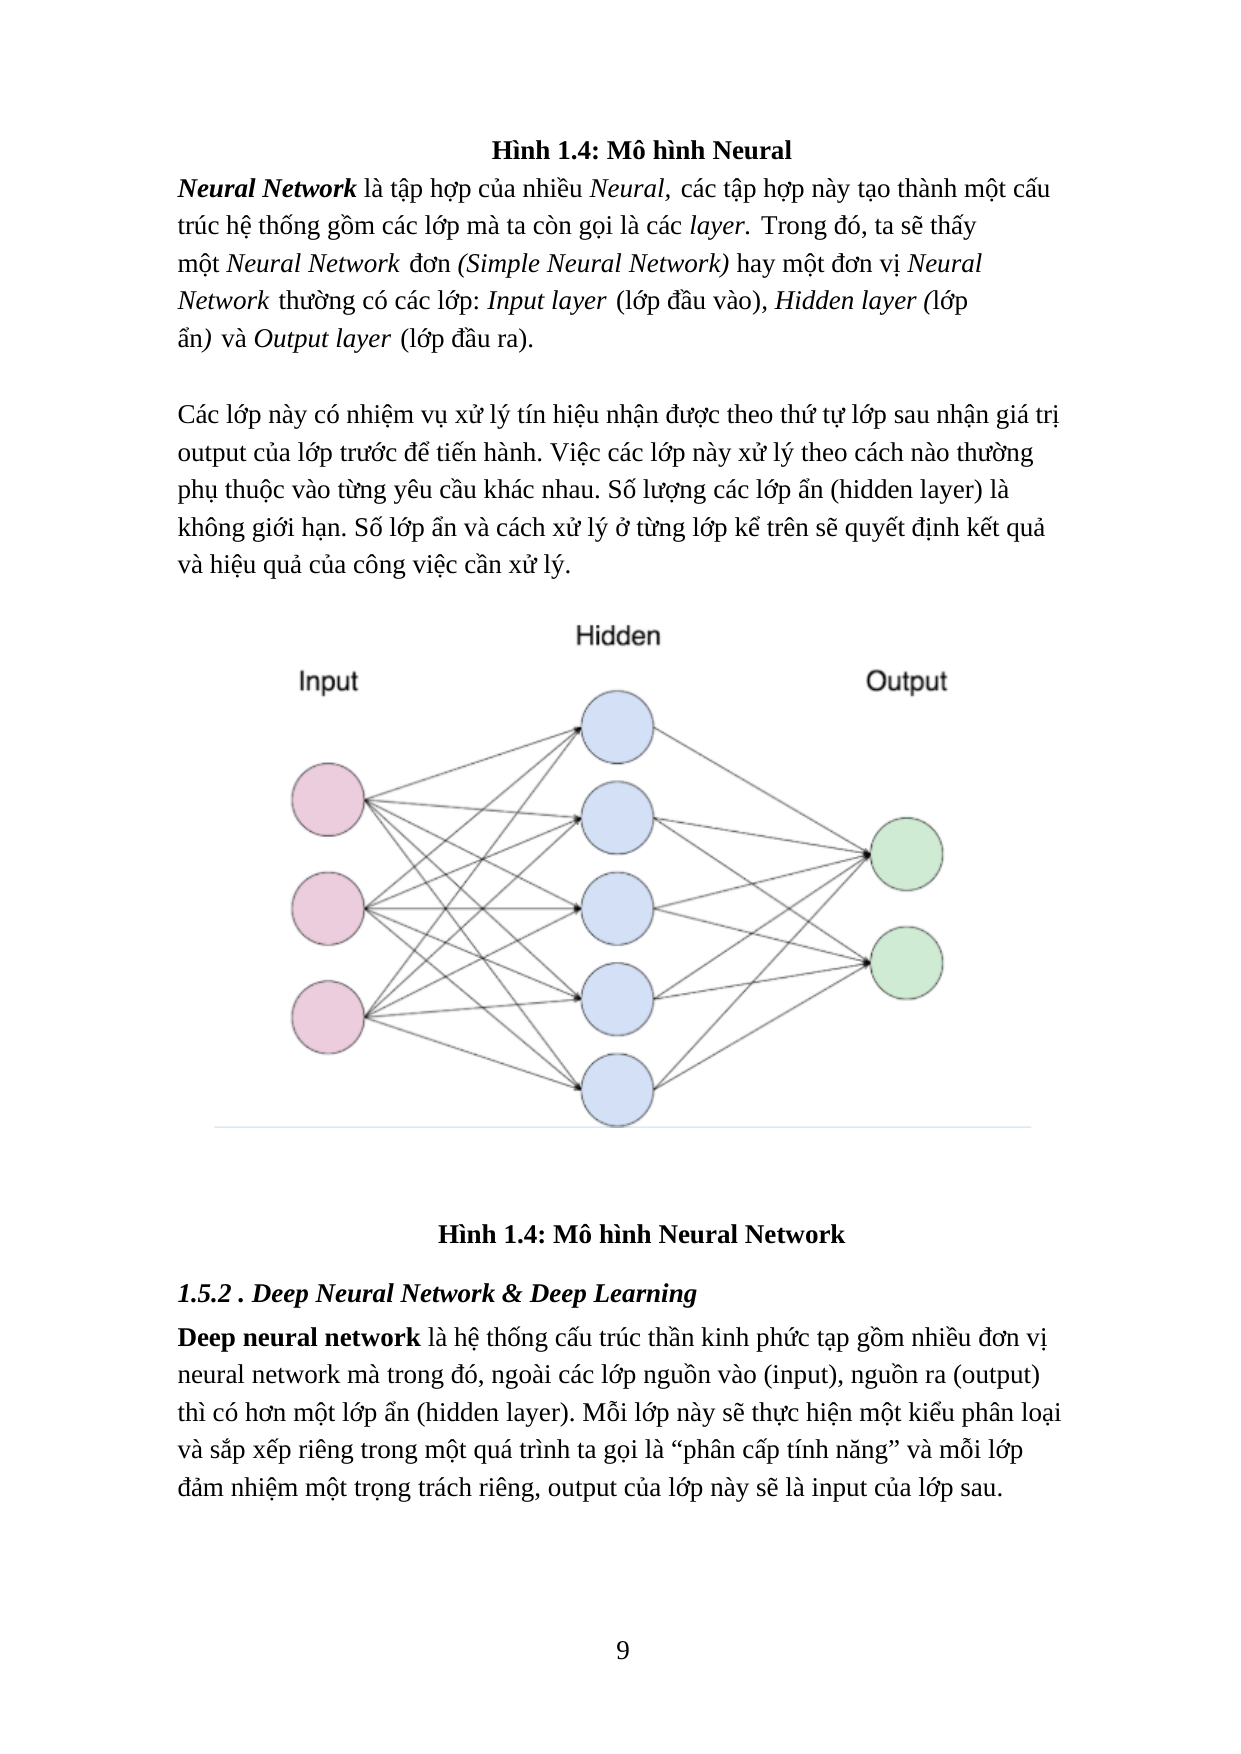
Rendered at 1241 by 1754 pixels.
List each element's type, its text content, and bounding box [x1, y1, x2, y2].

text Hình 1.4: Mô hình Neural Network [177, 1216, 1069, 1253]
subtitle . Deep Neural Network & Deep Learning [177, 1274, 1069, 1311]
picture [214, 621, 1032, 1128]
text Deep neural network là hệ thống cấu trúc thần kinh phức tạp gồm nhiều đơn vị neural network mà trong đó, ngoài các lớp nguồn vào (input), nguồn ra (output) thì có hơn một lớp ẩn (hidden layer). Mỗi lớp này sẽ thực hiện một kiểu phân loại và sắp xếp riêng trong một quá trình ta gọi là “phân cấp tính năng” và mỗi lớp đảm nhiệm một trọng trách riêng, output của lớp này sẽ là input của lớp sau. [177, 1317, 1069, 1505]
text Hình 1.4: Mô hình Neural [177, 131, 1069, 169]
text Các lớp này có nhiệm vụ xử lý tín hiệu nhận được theo thứ tự lớp sau nhận giá trị output của lớp trước để tiến hành. Việc các lớp này xử lý theo cách nào thường phụ thuộc vào từng yêu cầu khác nhau. Số lượng các lớp ẩn (hidden layer) là không giới hạn. Số lớp ẩn và cách xử lý ở từng lớp kể trên sẽ quyết định kết quả và hiệu quả của công việc cần xử lý. [177, 395, 1069, 583]
text Neural Network là tập hợp của nhiều Neural, các tập hợp này tạo thành một cấu trúc hệ thống gồm các lớp mà ta còn gọi là các layer. Trong đó, ta sẽ thấy một Neural Network đơn (Simple Neural Network) hay một đơn vị Neural Network thường có các lớp: Input layer (lớp đầu vào), Hidden layer (lớp ẩn) và Output layer (lớp đầu ra). [177, 169, 1069, 356]
